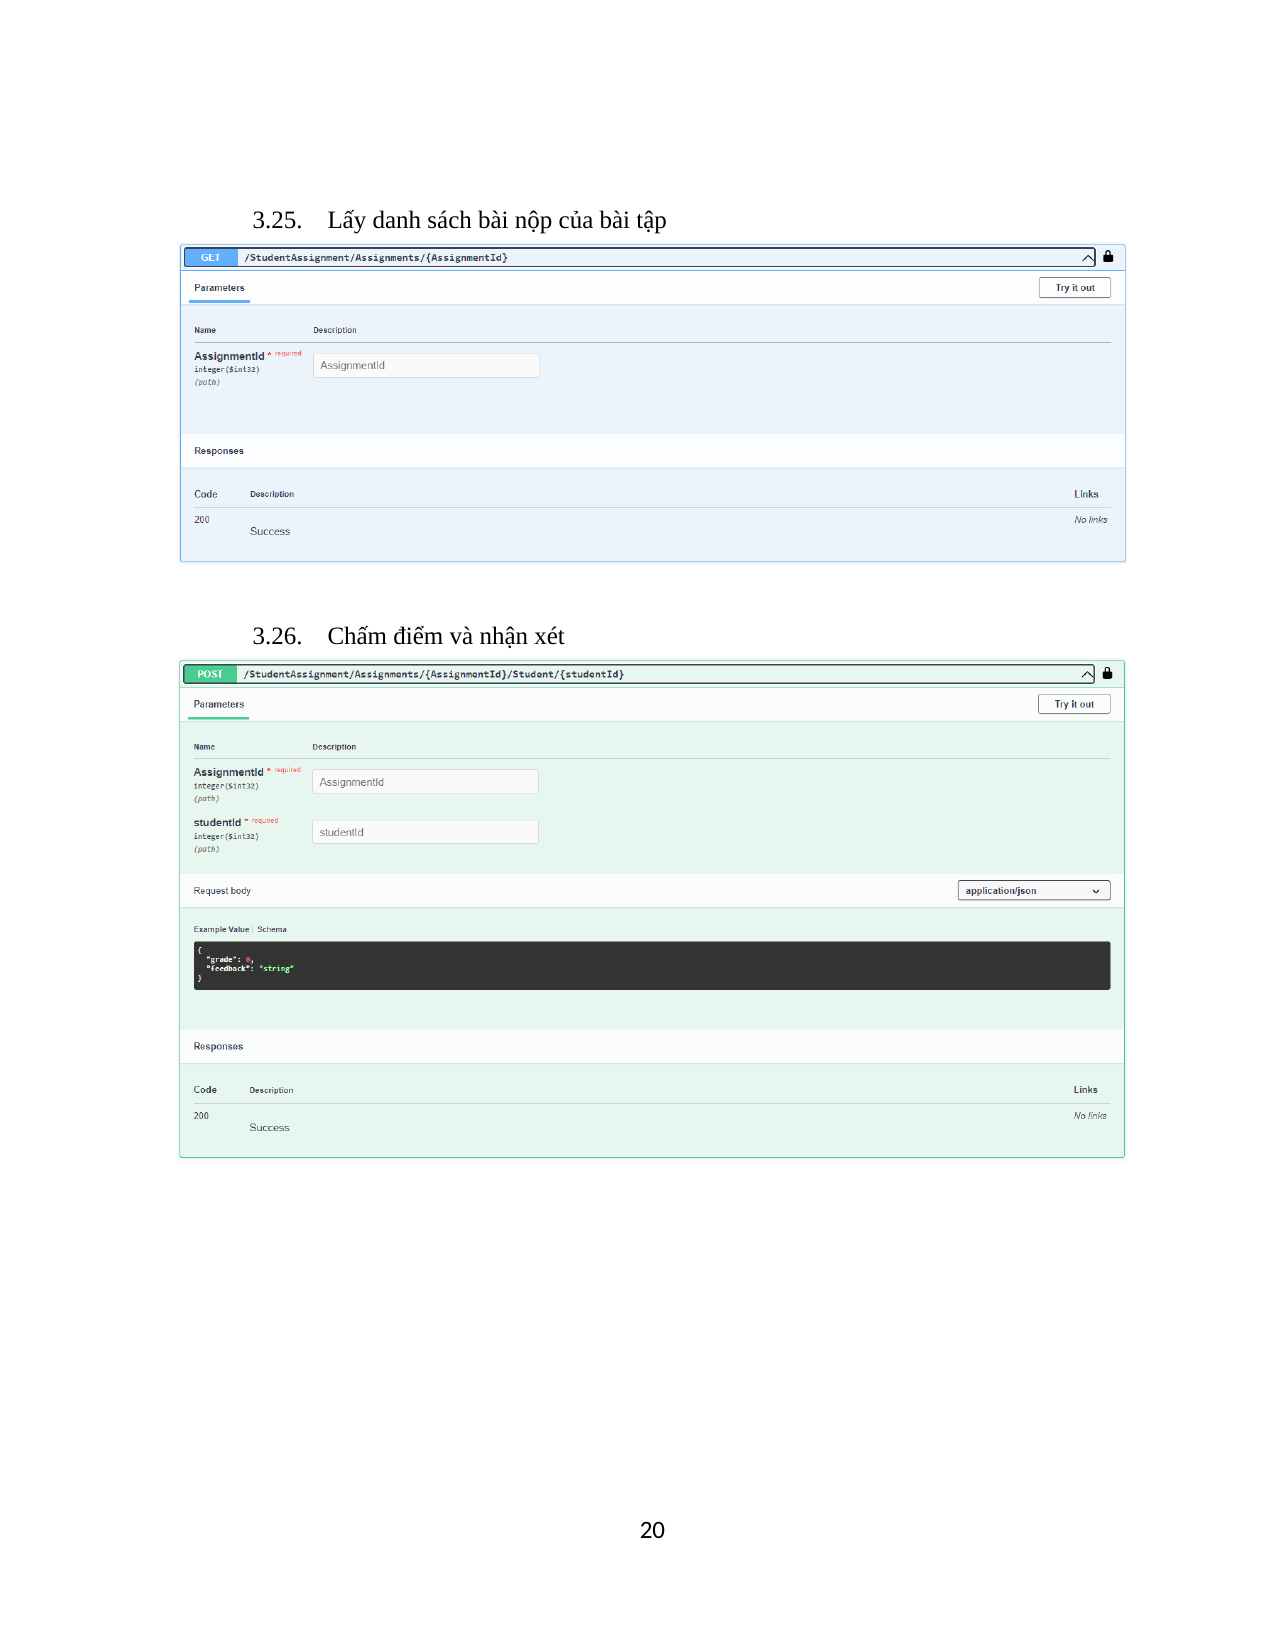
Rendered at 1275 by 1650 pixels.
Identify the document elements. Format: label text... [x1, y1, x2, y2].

subtitle Chấm điểm và nhận xét [252, 621, 1127, 650]
picture [177, 658, 1128, 1163]
subtitle Lấy danh sách bài nộp của bài tập [252, 206, 1127, 234]
picture [177, 242, 1128, 564]
